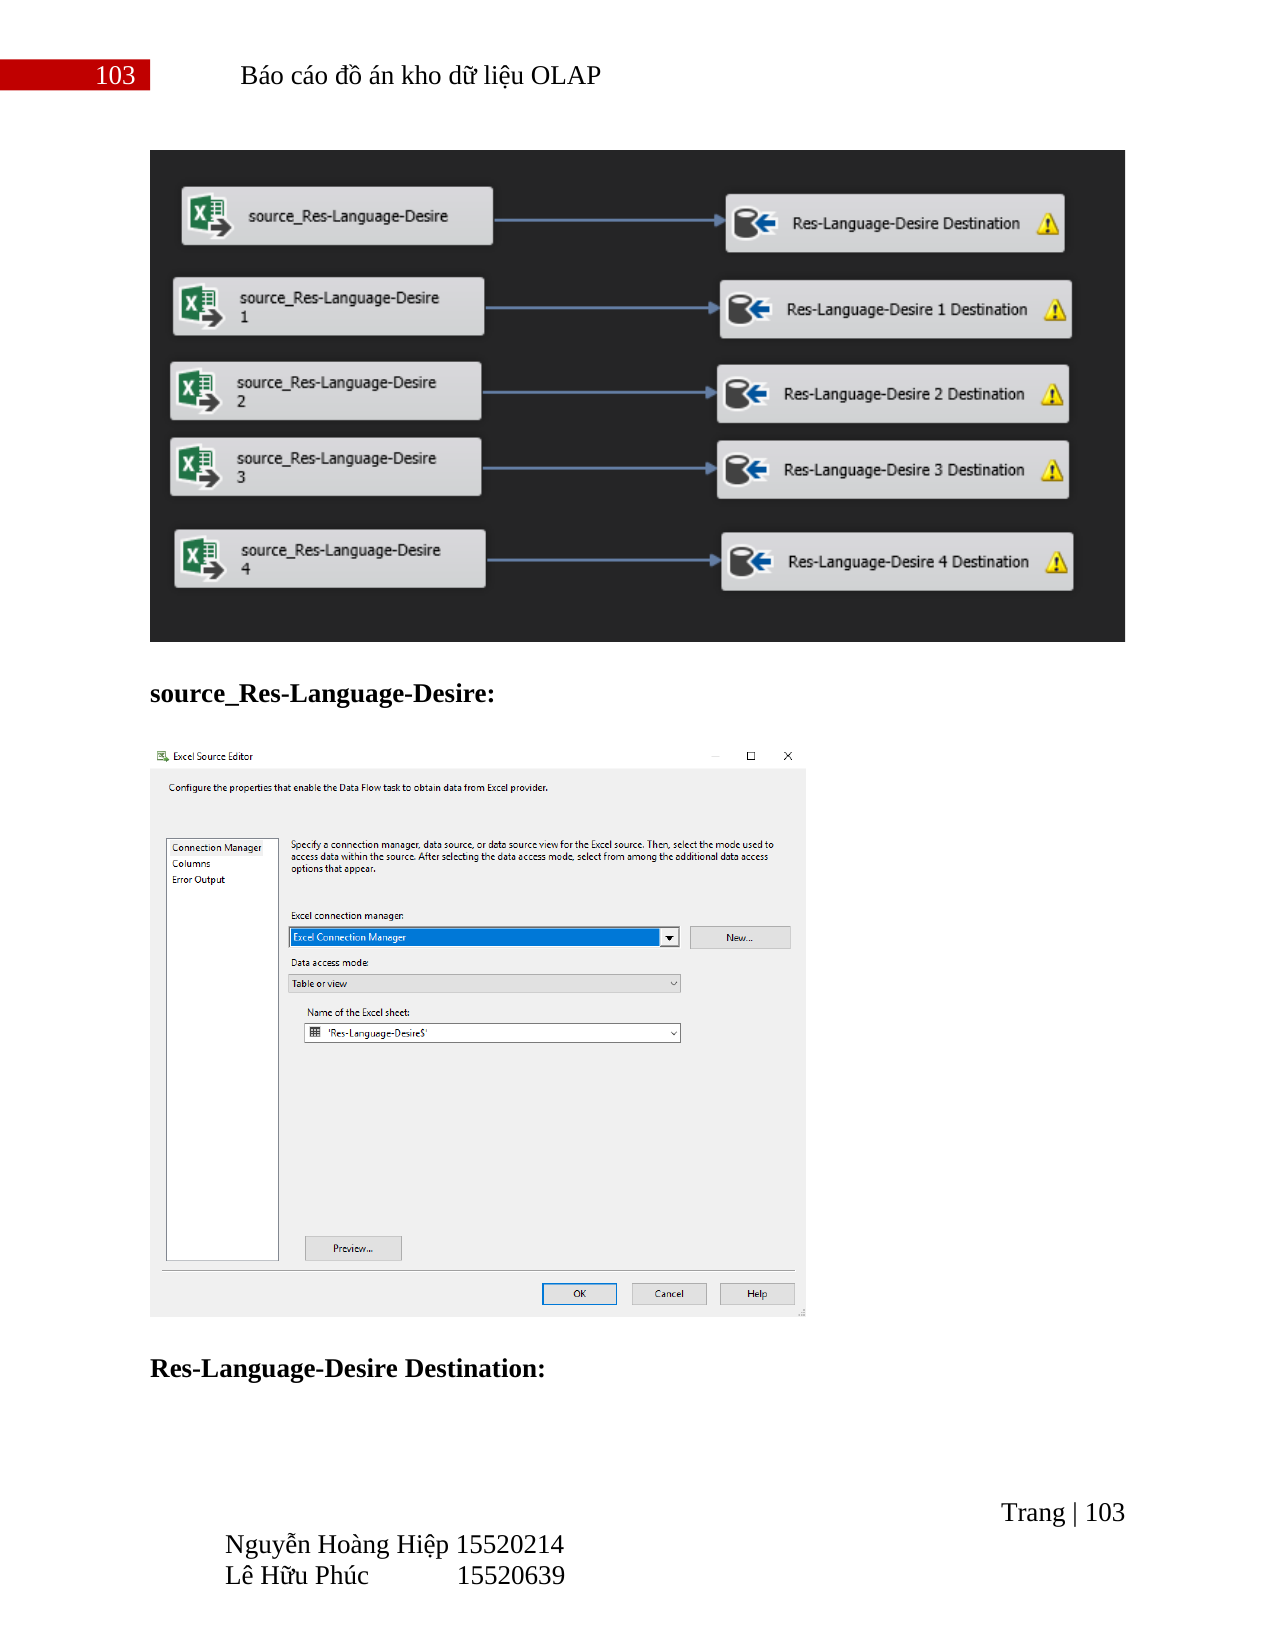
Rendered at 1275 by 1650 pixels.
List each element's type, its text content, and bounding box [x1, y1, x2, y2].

text source_Res-Language-Desire: [150, 677, 1125, 709]
picture [150, 745, 806, 1317]
picture [150, 150, 1125, 642]
text Res-Language-Desire Destination: [150, 1353, 1125, 1384]
